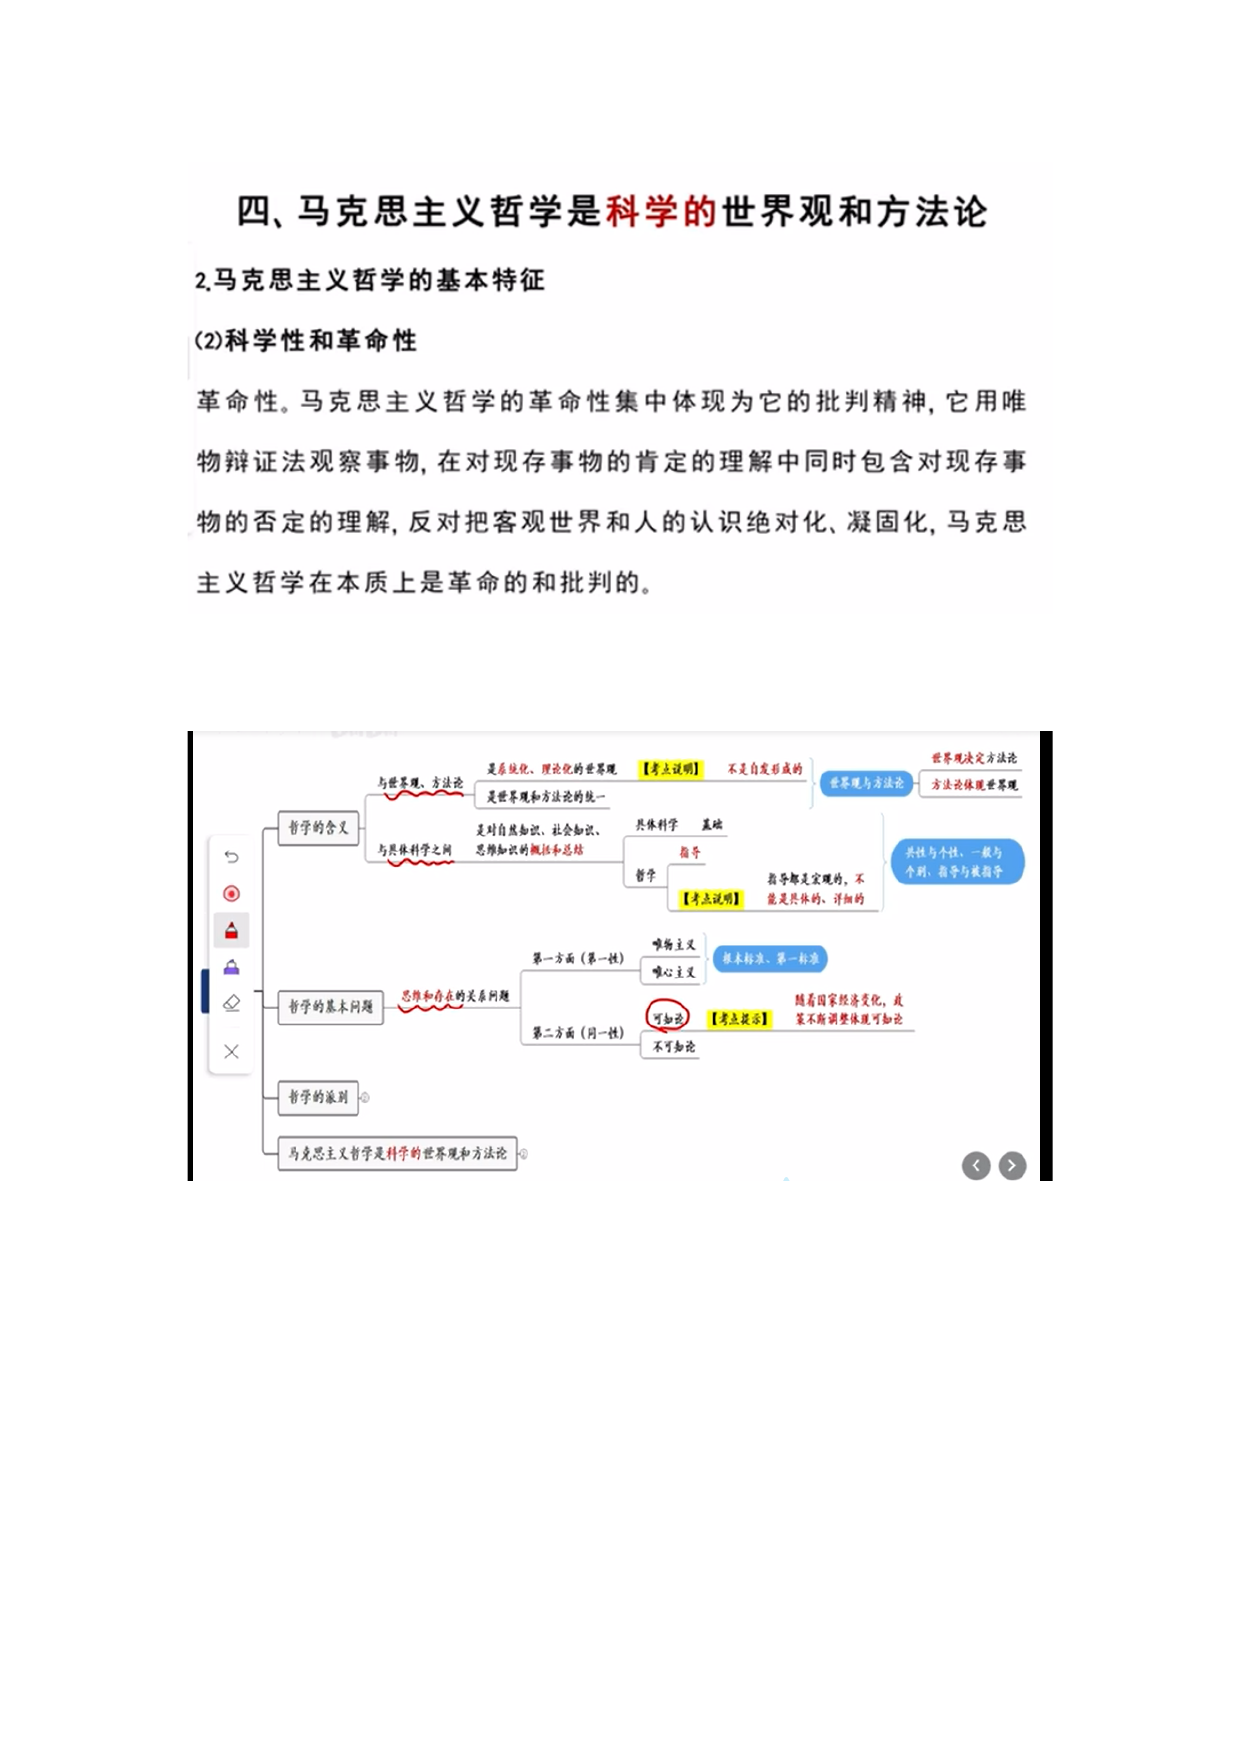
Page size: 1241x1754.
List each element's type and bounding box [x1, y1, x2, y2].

picture [187, 162, 1053, 614]
picture [187, 726, 1053, 1181]
